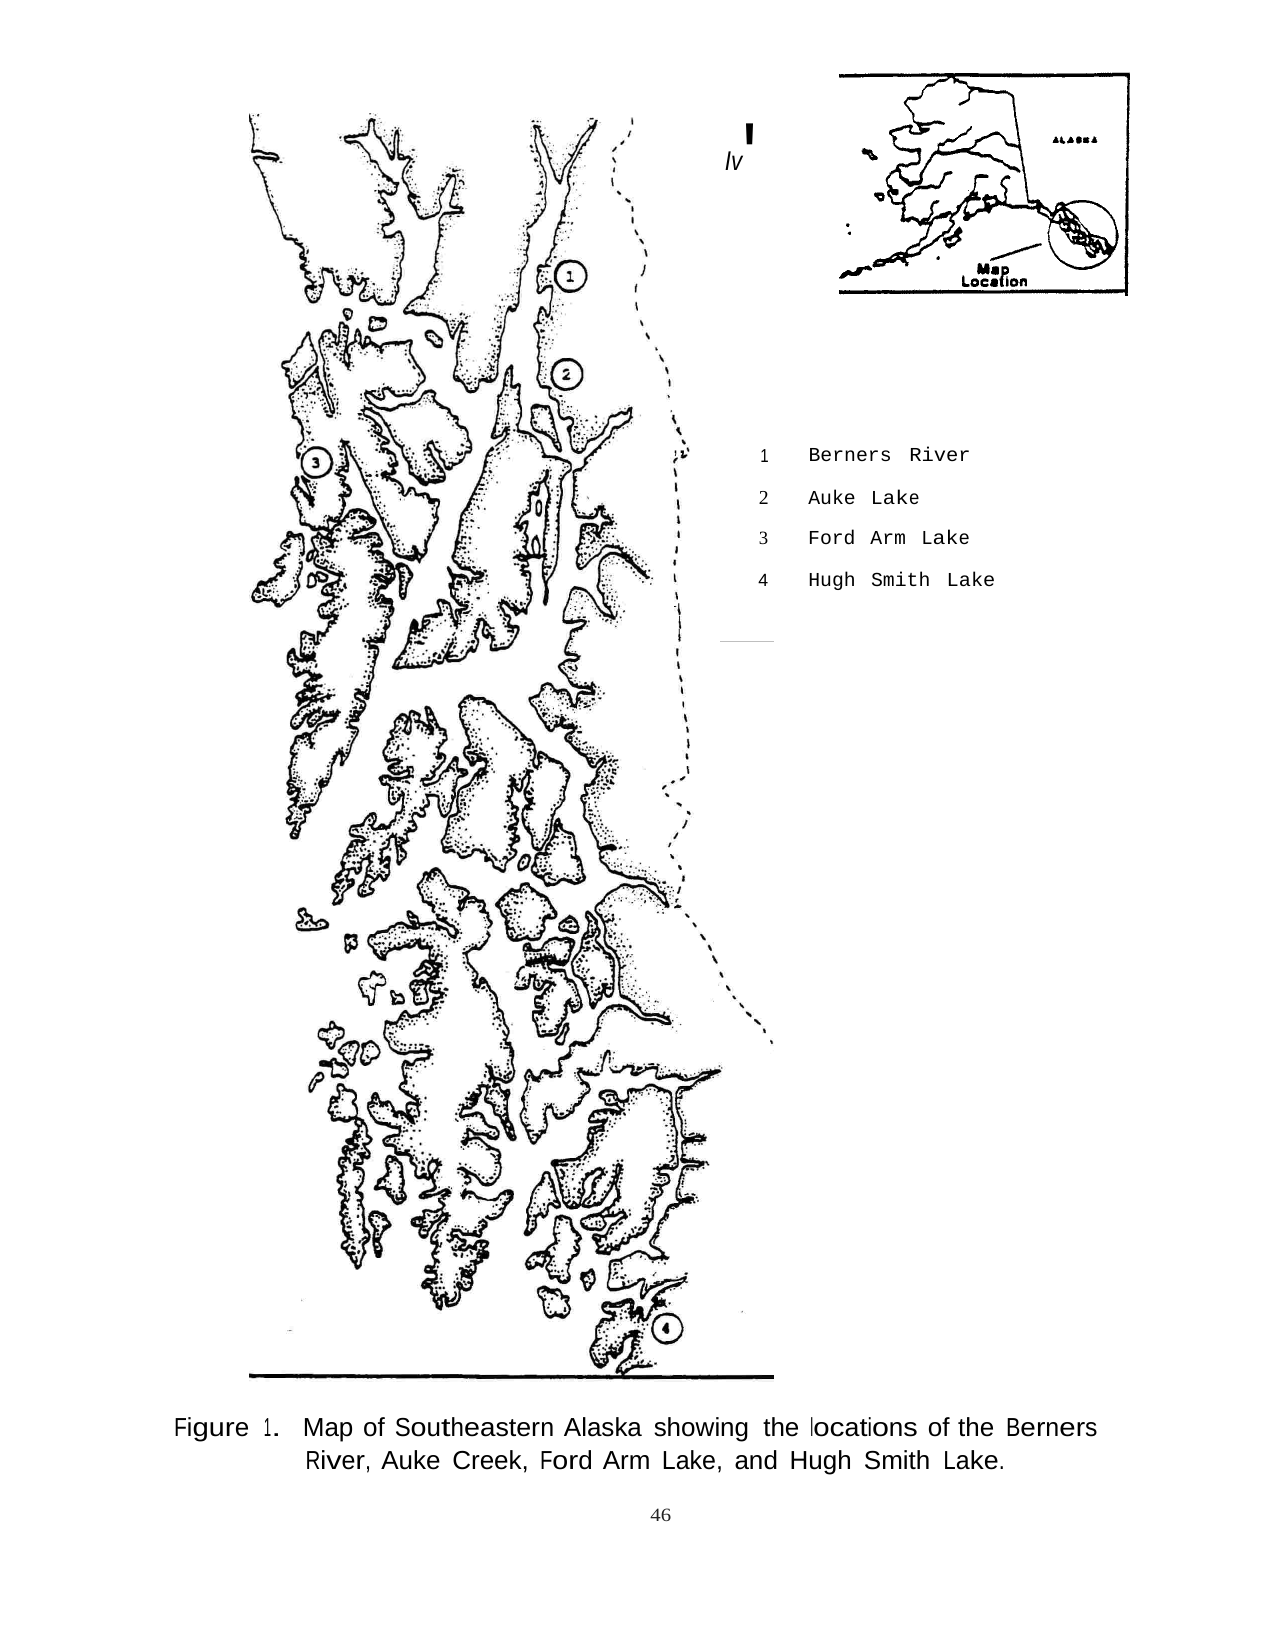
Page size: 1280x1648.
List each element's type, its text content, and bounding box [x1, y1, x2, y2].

text ,, 1 Berners River [673, 441, 1144, 468]
text 4 Hugh Smith Lake [758, 569, 1144, 592]
text Iv' [718, 107, 763, 209]
text Figure 1. Map of Southeastern Alaska showing the locations of the Berners [174, 1412, 1144, 1442]
picture [839, 69, 1132, 296]
text 2 Auke Lake [758, 486, 1144, 510]
text 46 [647, 1503, 674, 1525]
text 3 Ford Arm Lake [758, 527, 1144, 551]
text River, Auke Creek, Ford Arm Lake, and Hugh Smith Lake. [301, 1445, 1009, 1475]
picture [249, 113, 774, 1382]
text '' [666, 410, 686, 441]
